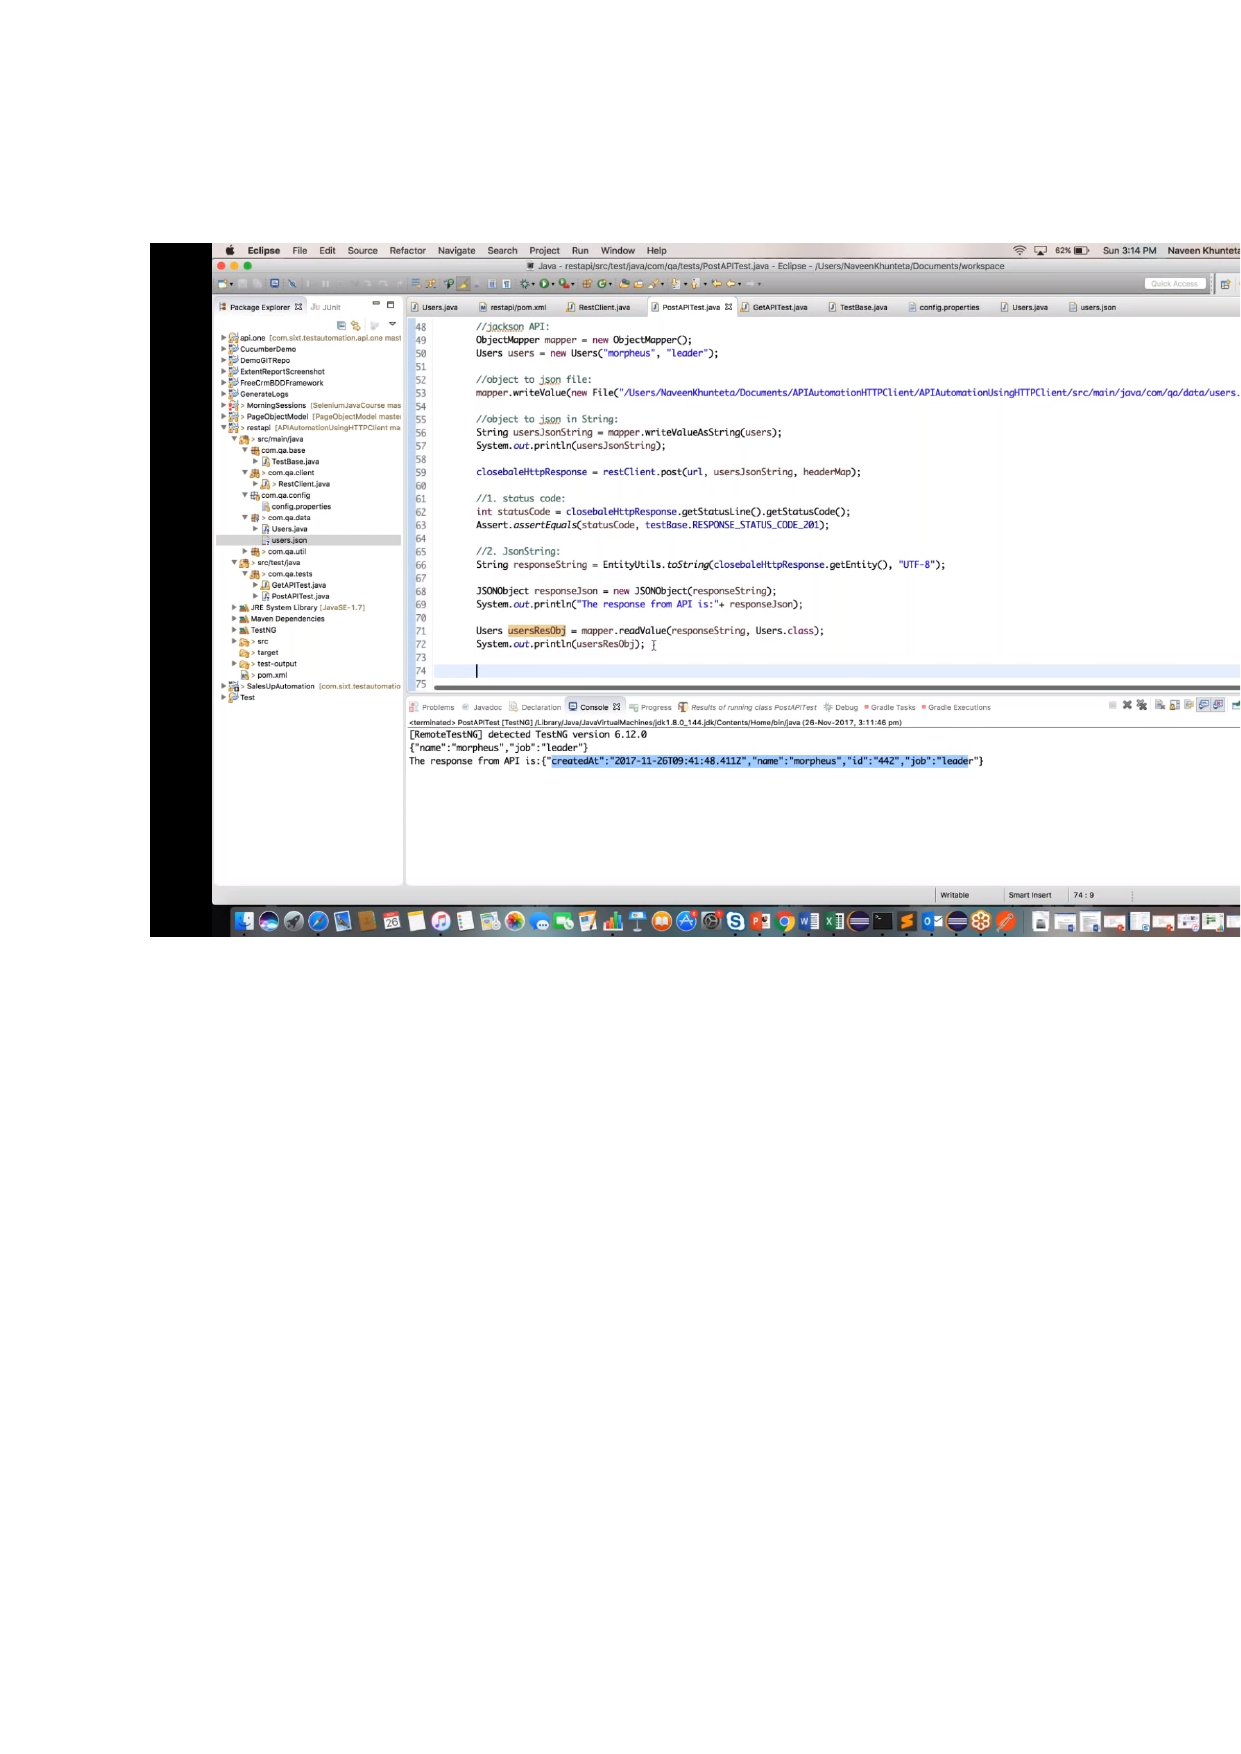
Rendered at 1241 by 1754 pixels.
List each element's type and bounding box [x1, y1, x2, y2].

picture [150, 243, 1241, 937]
